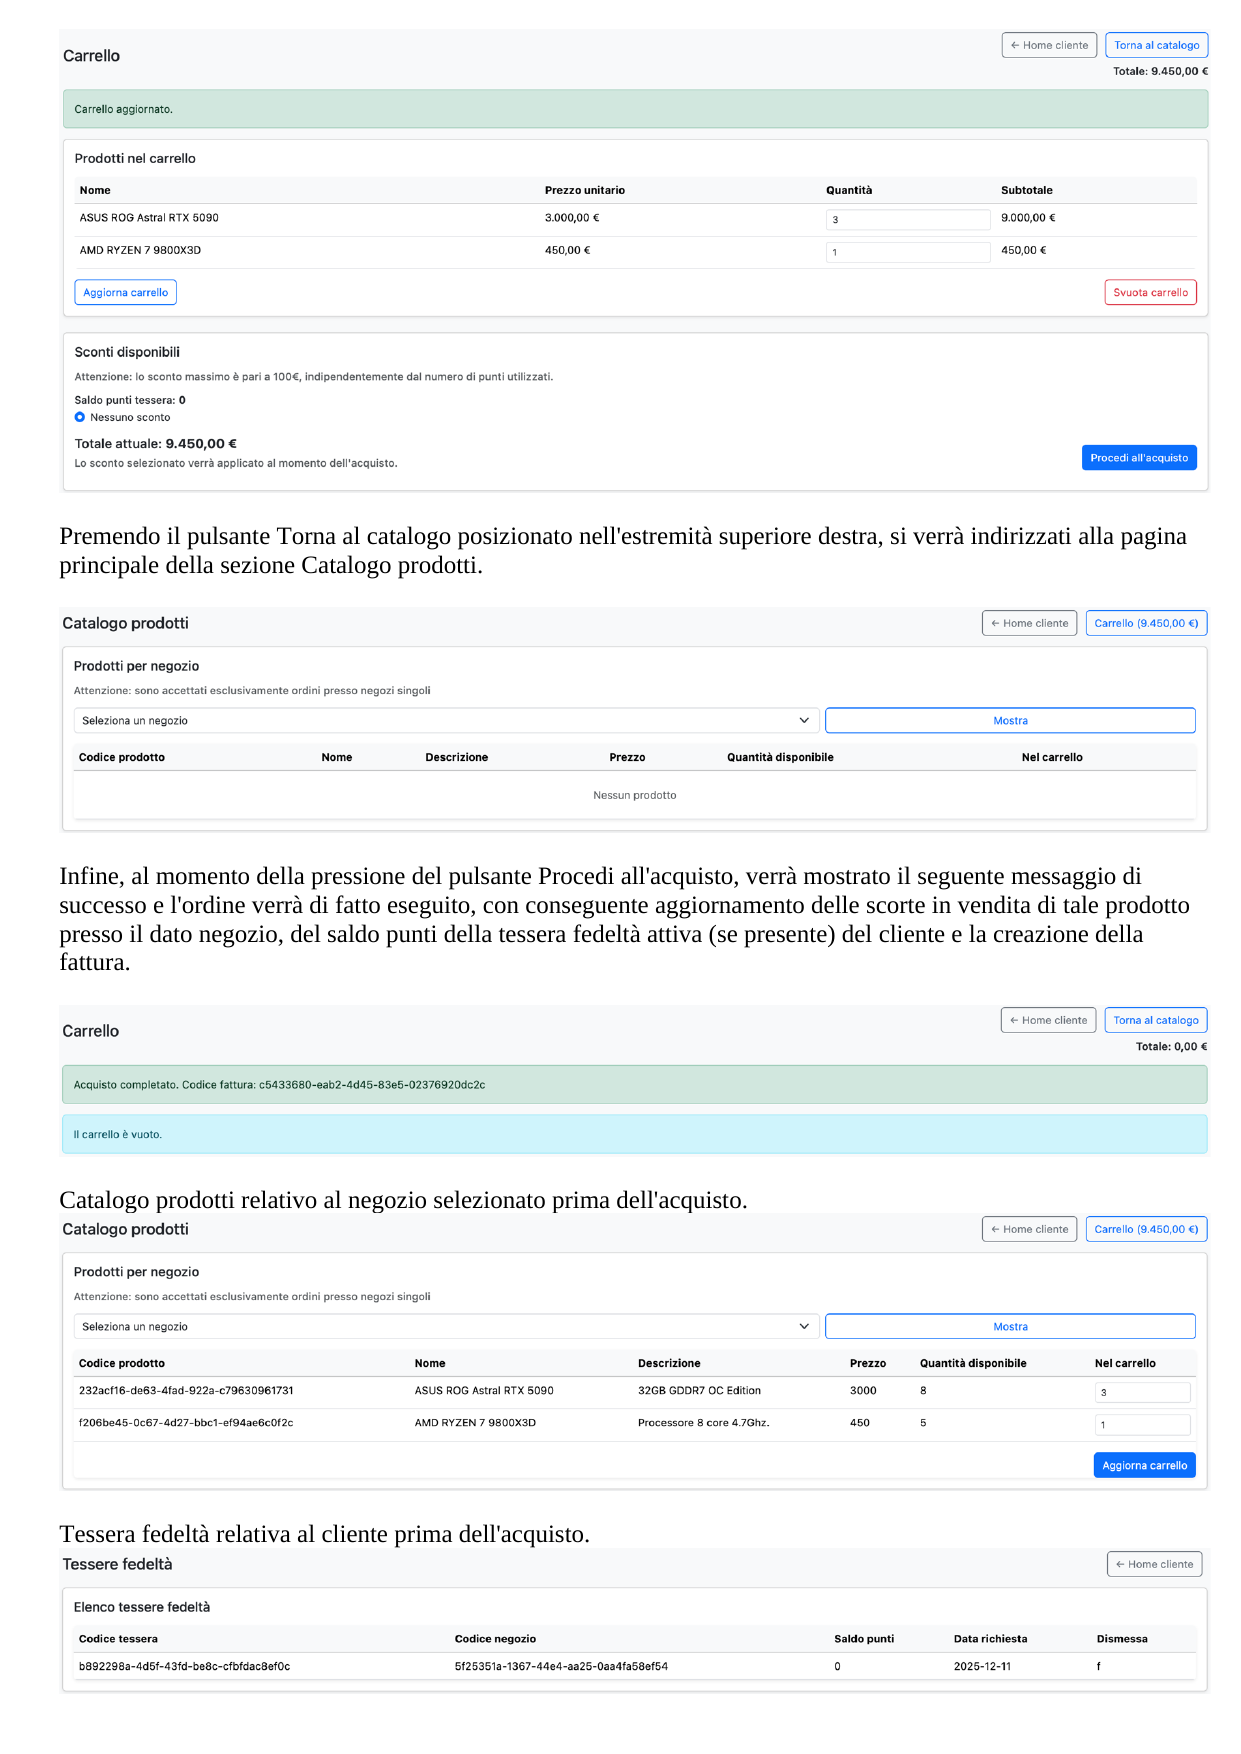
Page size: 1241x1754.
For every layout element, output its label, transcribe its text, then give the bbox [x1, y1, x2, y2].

text Catalogo prodotti relativo al negozio selezionato prima dell'acquisto. [59, 1185, 1211, 1213]
picture [59, 29, 1211, 493]
picture [59, 607, 1211, 833]
text Infine, al momento della pressione del pulsante Procedi all'acquisto, verrà mostrato il seguente messaggio di successo e l'ordine verrà di fatto eseguito, con conseguente aggiornamento delle scorte in vendita di tale prodotto presso il dato negozio, del saldo punti della tessera fedeltà attiva (se presente) del cliente e la creazione della fattura. [59, 861, 1211, 976]
text Premendo il pulsante Torna al catalogo posizionato nell'estremità superiore destra, si verrà indirizzati alla pagina principale della sezione Catalogo prodotti. [59, 521, 1211, 578]
picture [59, 1548, 1211, 1694]
picture [59, 1213, 1211, 1491]
text Tessera fedeltà relativa al cliente prima dell'acquisto. [59, 1519, 1211, 1548]
picture [59, 1005, 1211, 1157]
